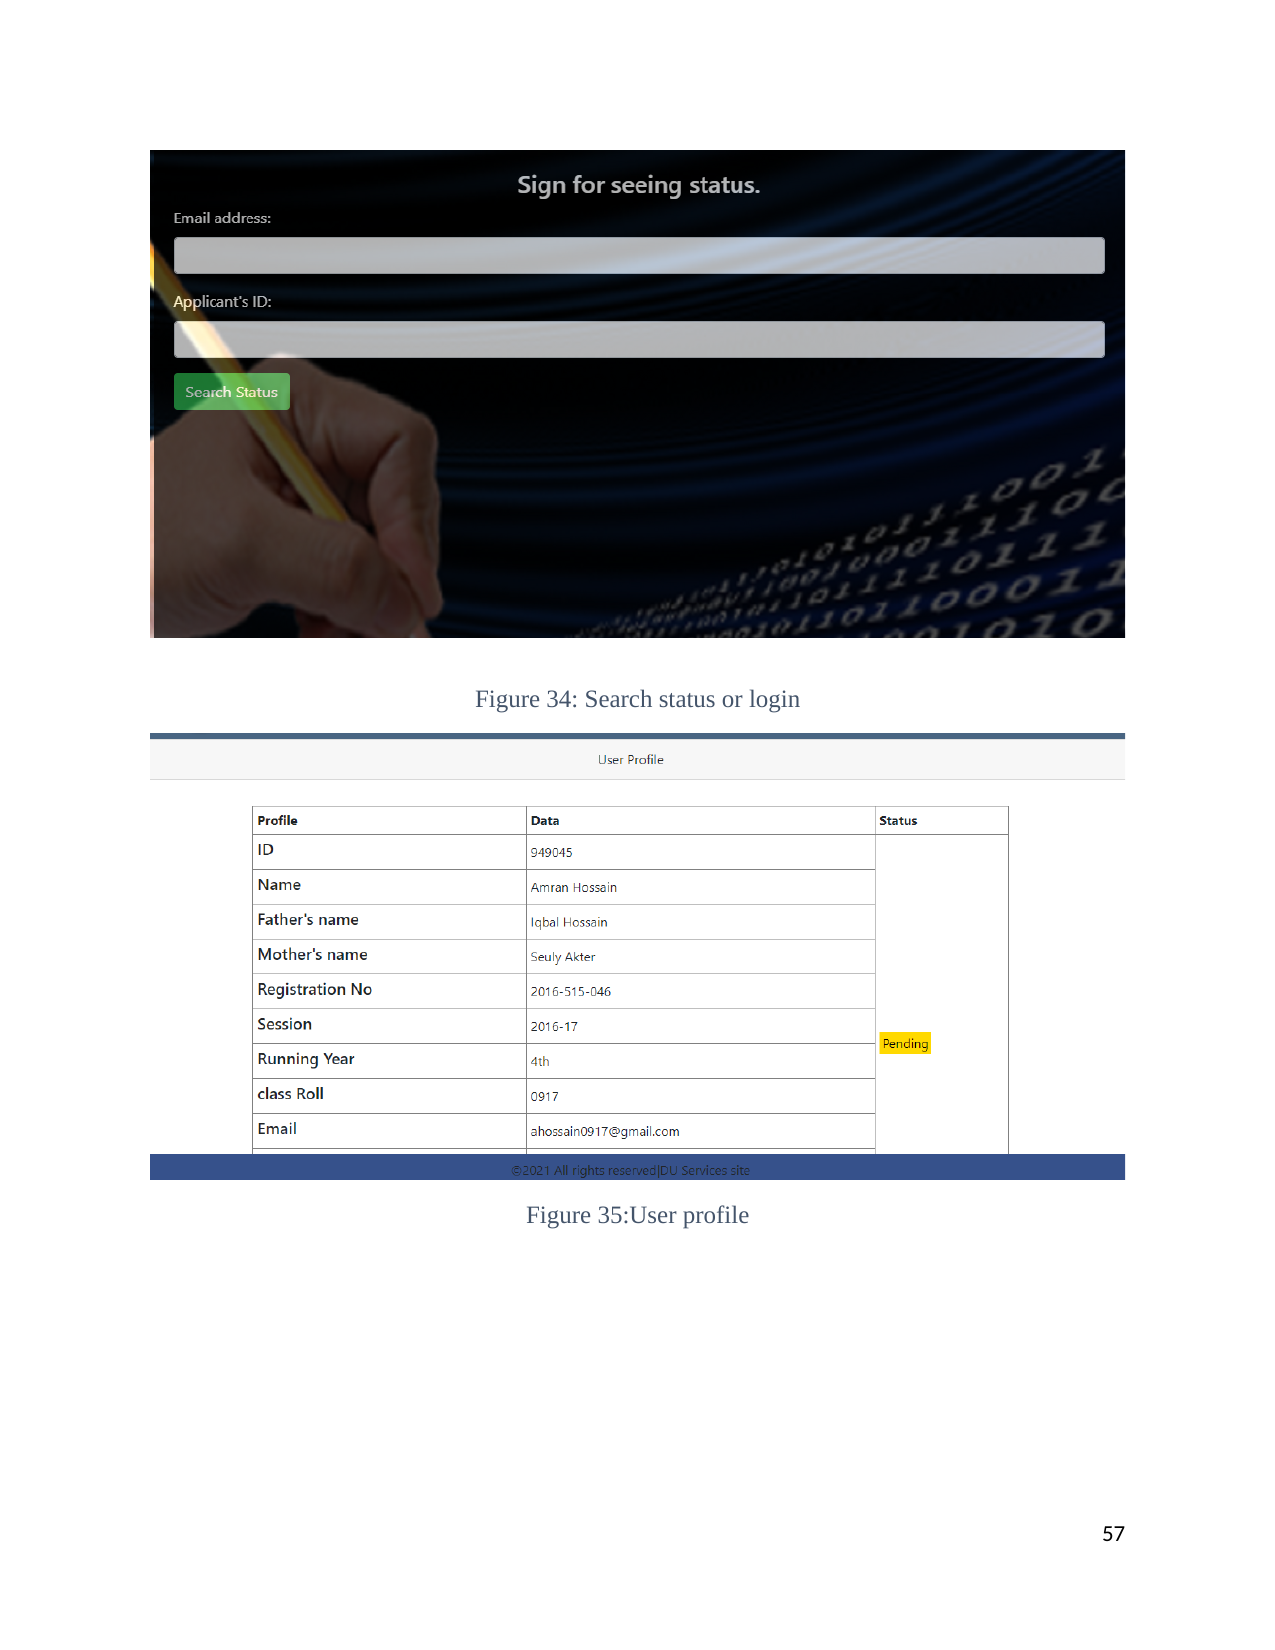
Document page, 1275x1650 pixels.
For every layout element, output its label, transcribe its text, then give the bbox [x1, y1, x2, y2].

picture [150, 150, 1125, 638]
picture [150, 733, 1125, 1180]
text Figure 35:User profile [150, 1200, 1125, 1229]
text Figure 34: Search status or login [150, 684, 1125, 713]
